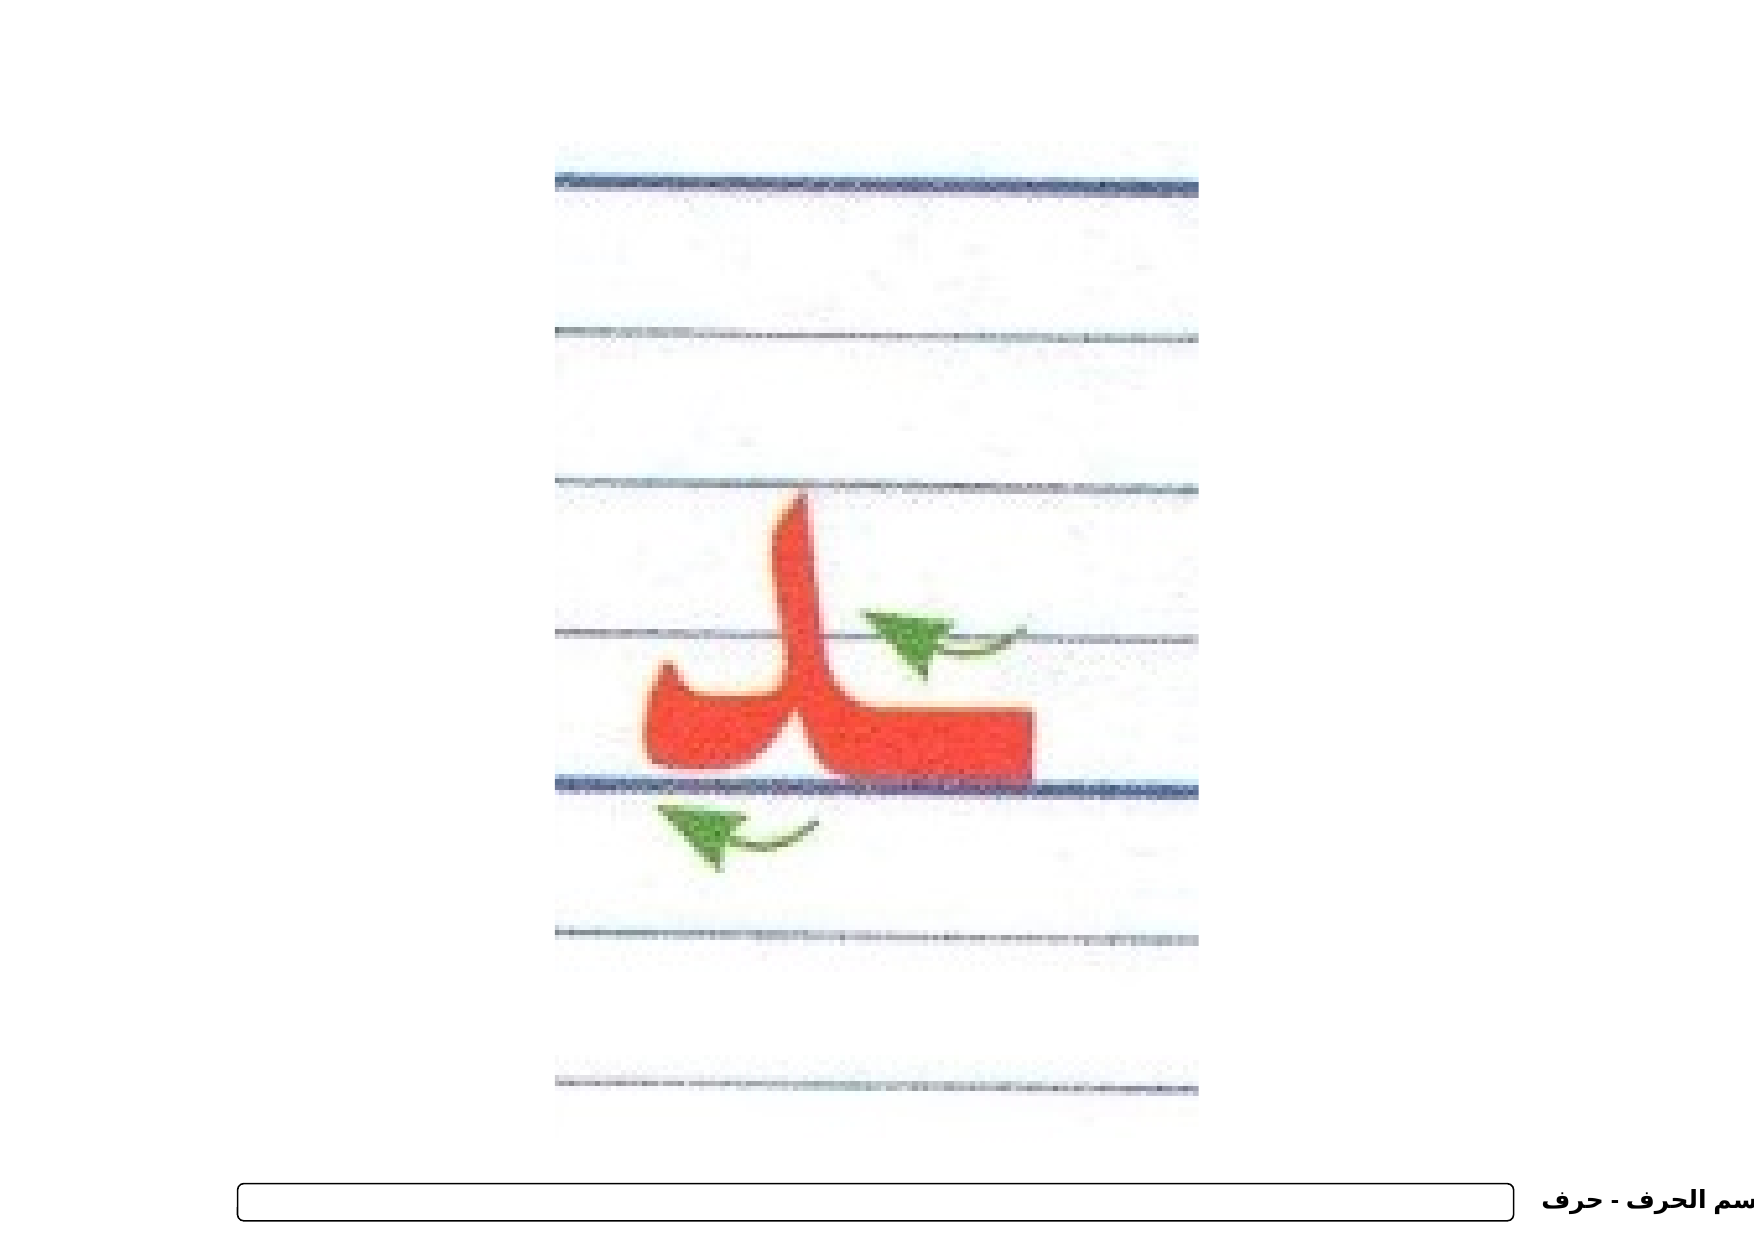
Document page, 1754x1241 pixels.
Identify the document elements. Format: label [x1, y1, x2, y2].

picture [554, 141, 1199, 1159]
